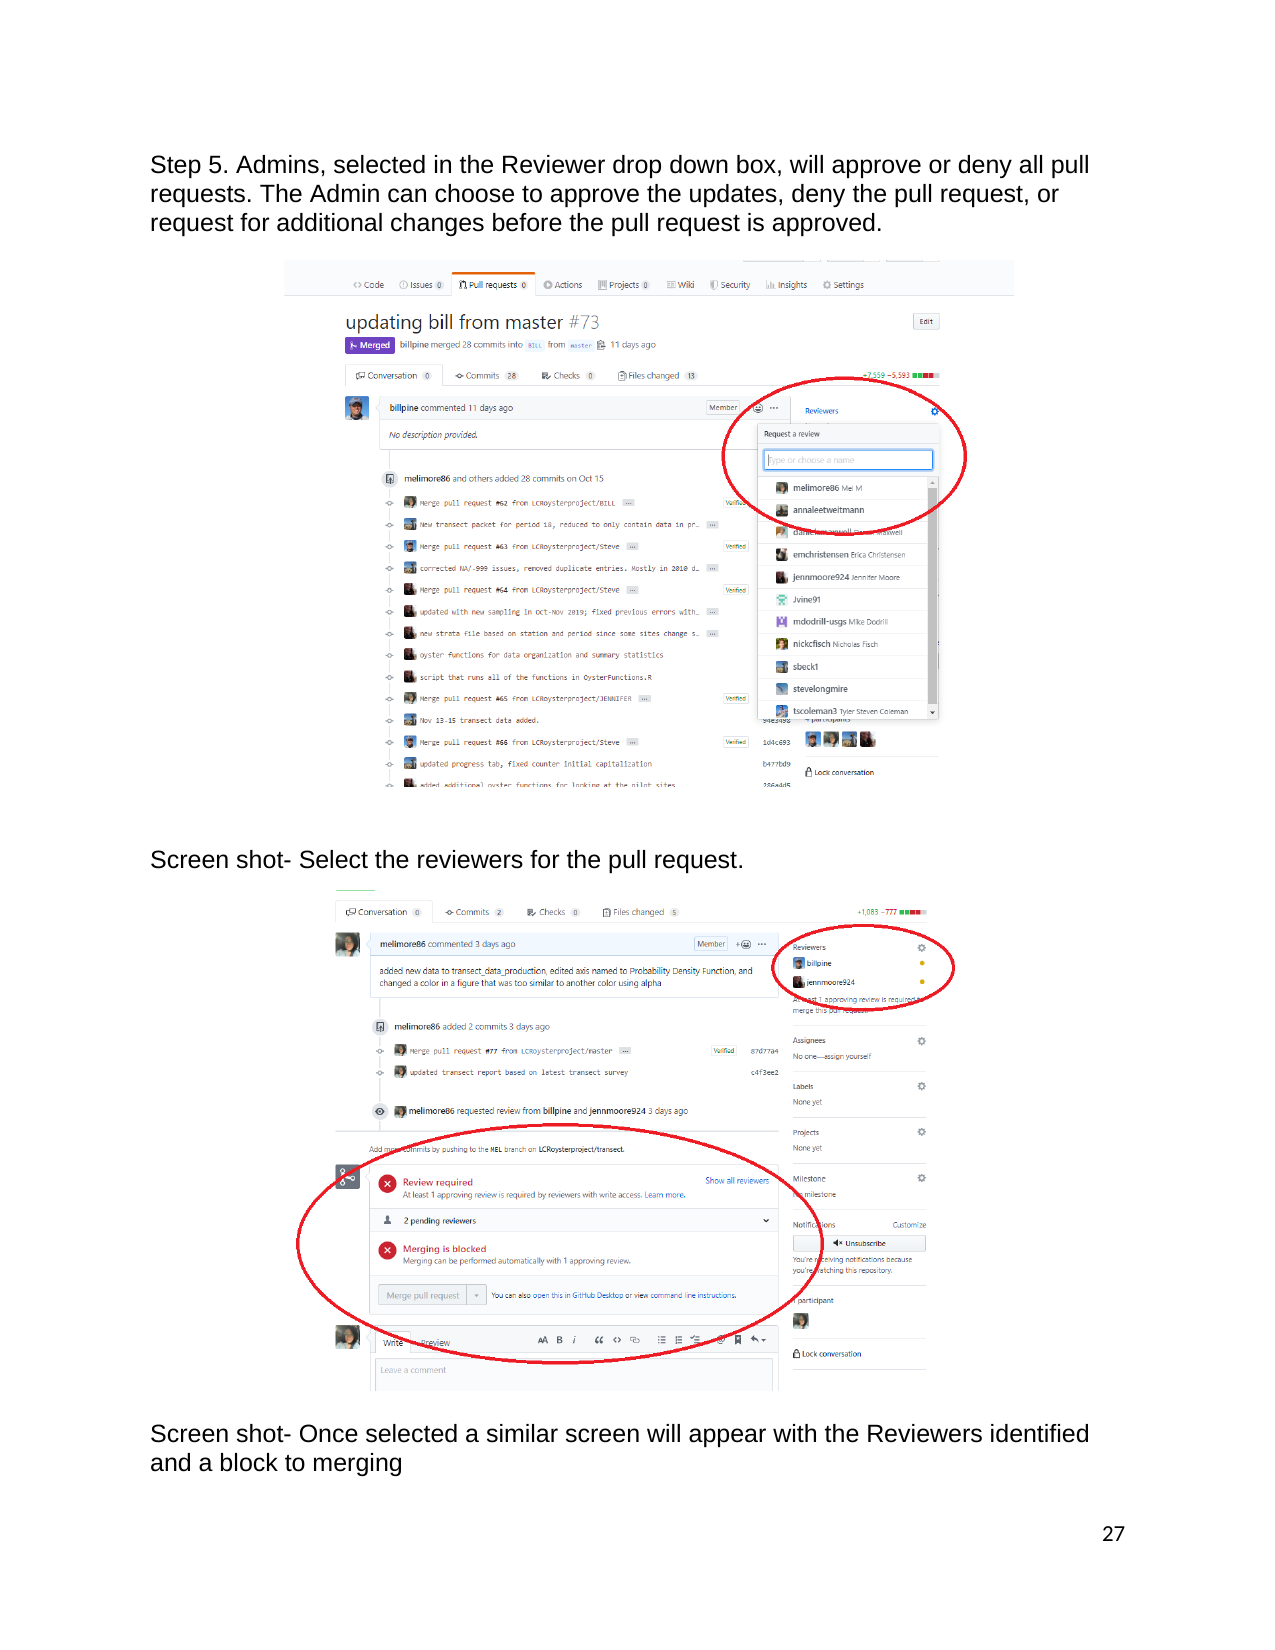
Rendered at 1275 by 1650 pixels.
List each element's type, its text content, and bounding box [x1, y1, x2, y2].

text Screen shot- Once selected a similar screen will appear with the Reviewers identified and a block to merging [150, 1419, 1125, 1477]
text Step 5. Admins, selected in the Reviewer drop down box, will approve or deny all pull requests. The Admin can choose to approve the updates, deny the pull request, or request for additional changes before the pull request is approved. [150, 150, 1125, 236]
picture [251, 890, 1014, 1391]
text Screen shot- Select the reviewers for the pull request. [150, 844, 1125, 873]
picture [284, 260, 1014, 787]
